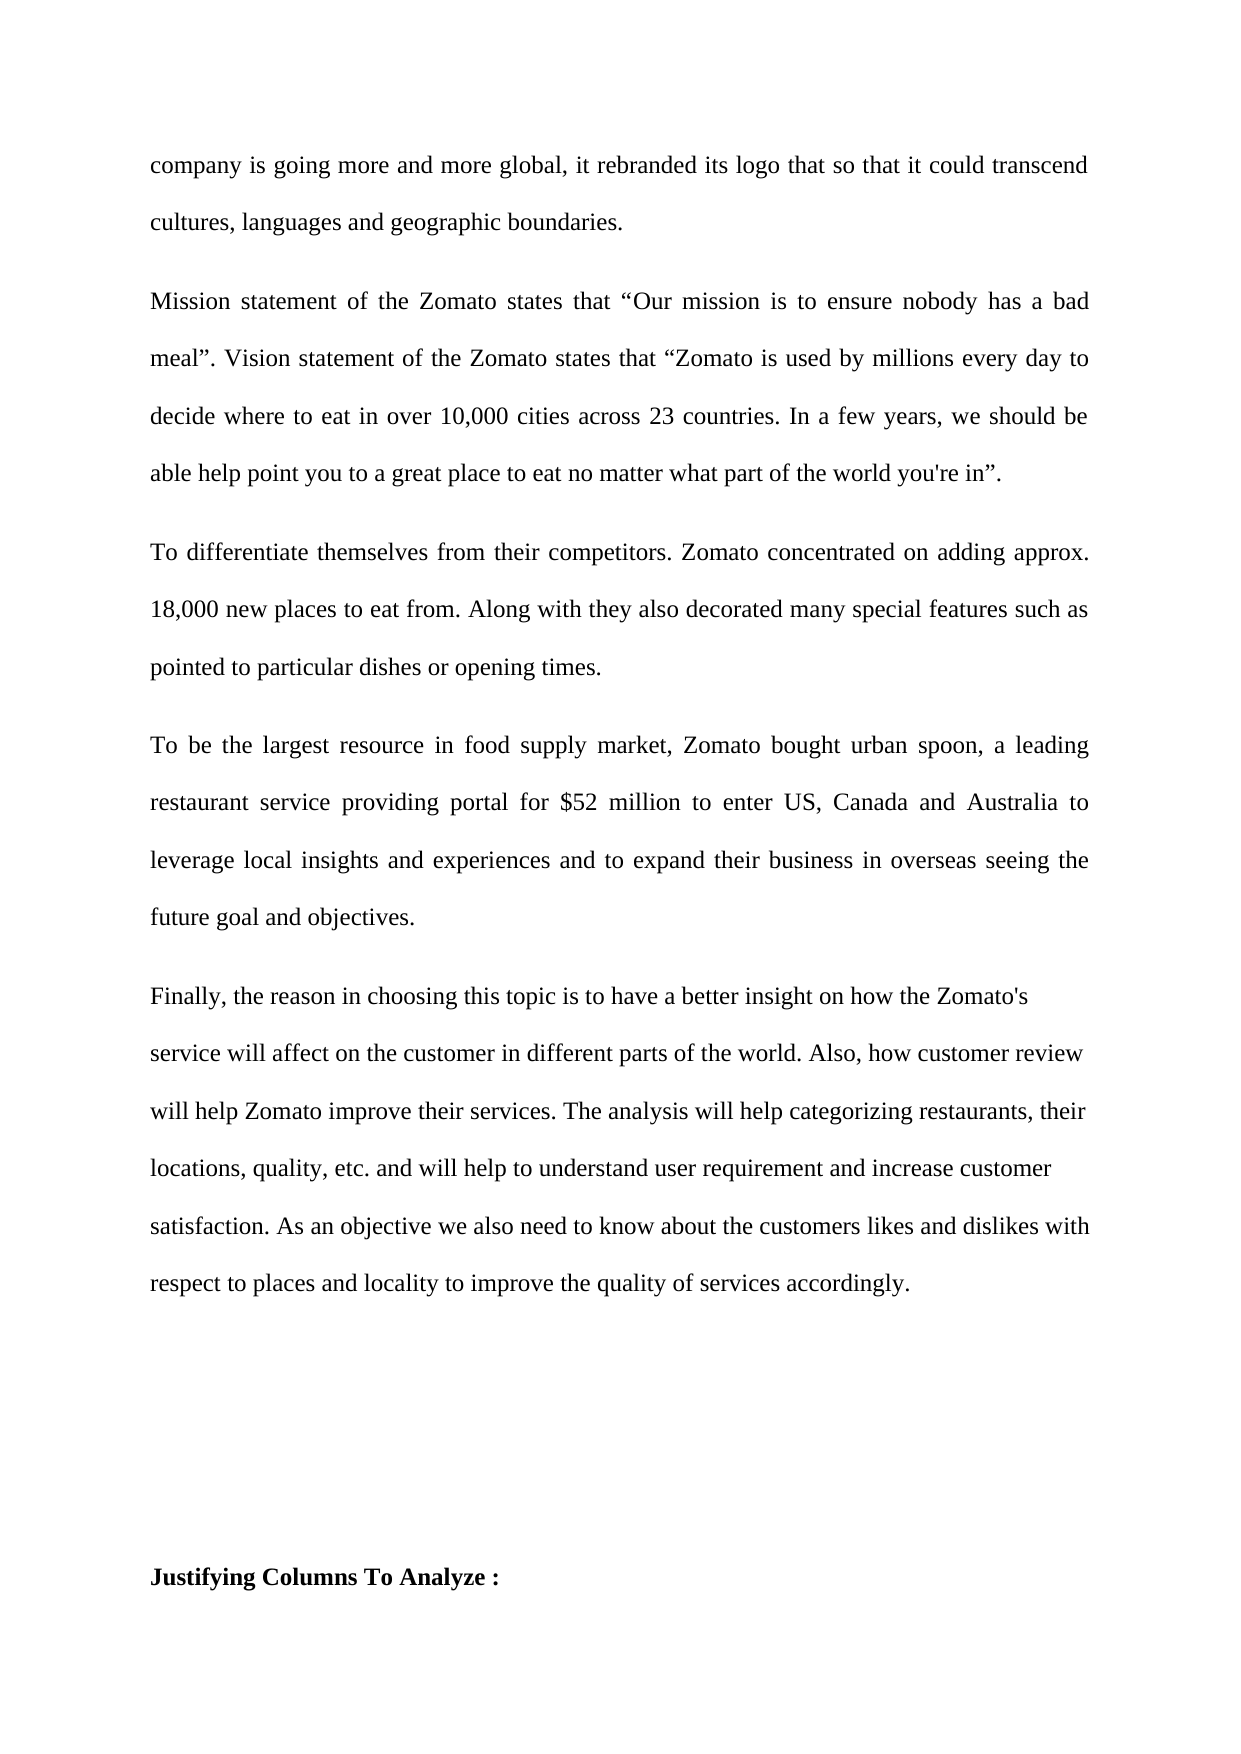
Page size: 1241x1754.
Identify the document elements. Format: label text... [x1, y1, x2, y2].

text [150, 150, 1090, 236]
text Finally, the reason in choosing this topic is to have a better insight on how the Zomato's service will affect on the customer in different parts of the world. Also, how customer review will help Zomato improve their services. The analysis will help categorizing restaurants, their locations, quality, etc. and will help to understand user requirement and increase customer satisfaction. As an objective we also need to know about the customers likes and dislikes with respect to places and locality to improve the quality of services accordingly. [150, 981, 1090, 1297]
text Justifying Columns To Analyze : [150, 1562, 1090, 1591]
text Mission statement of the Zomato states that “Our mission is to ensure nobody has a bad meal”. Vision statement of the Zomato states that “Zomato is used by millions every day to decide where to eat in over 10,000 cities across 23 countries. In a few years, we should be able help point you to a great place to eat no matter what part of the world you're in”. [150, 286, 1090, 487]
text To be the largest resource in food supply market, Zomato bought urban spoon, a leading restaurant service providing portal for $52 million to enter US, Canada and Australia to leverage local insights and experiences and to expand their business in overseas seeing the future goal and objectives. [150, 730, 1090, 931]
text To differentiate themselves from their competitors. Zomato concentrated on adding approx. 18,000 new places to eat from. Along with they also decorated many special features such as pointed to particular dishes or opening times. [150, 537, 1090, 680]
